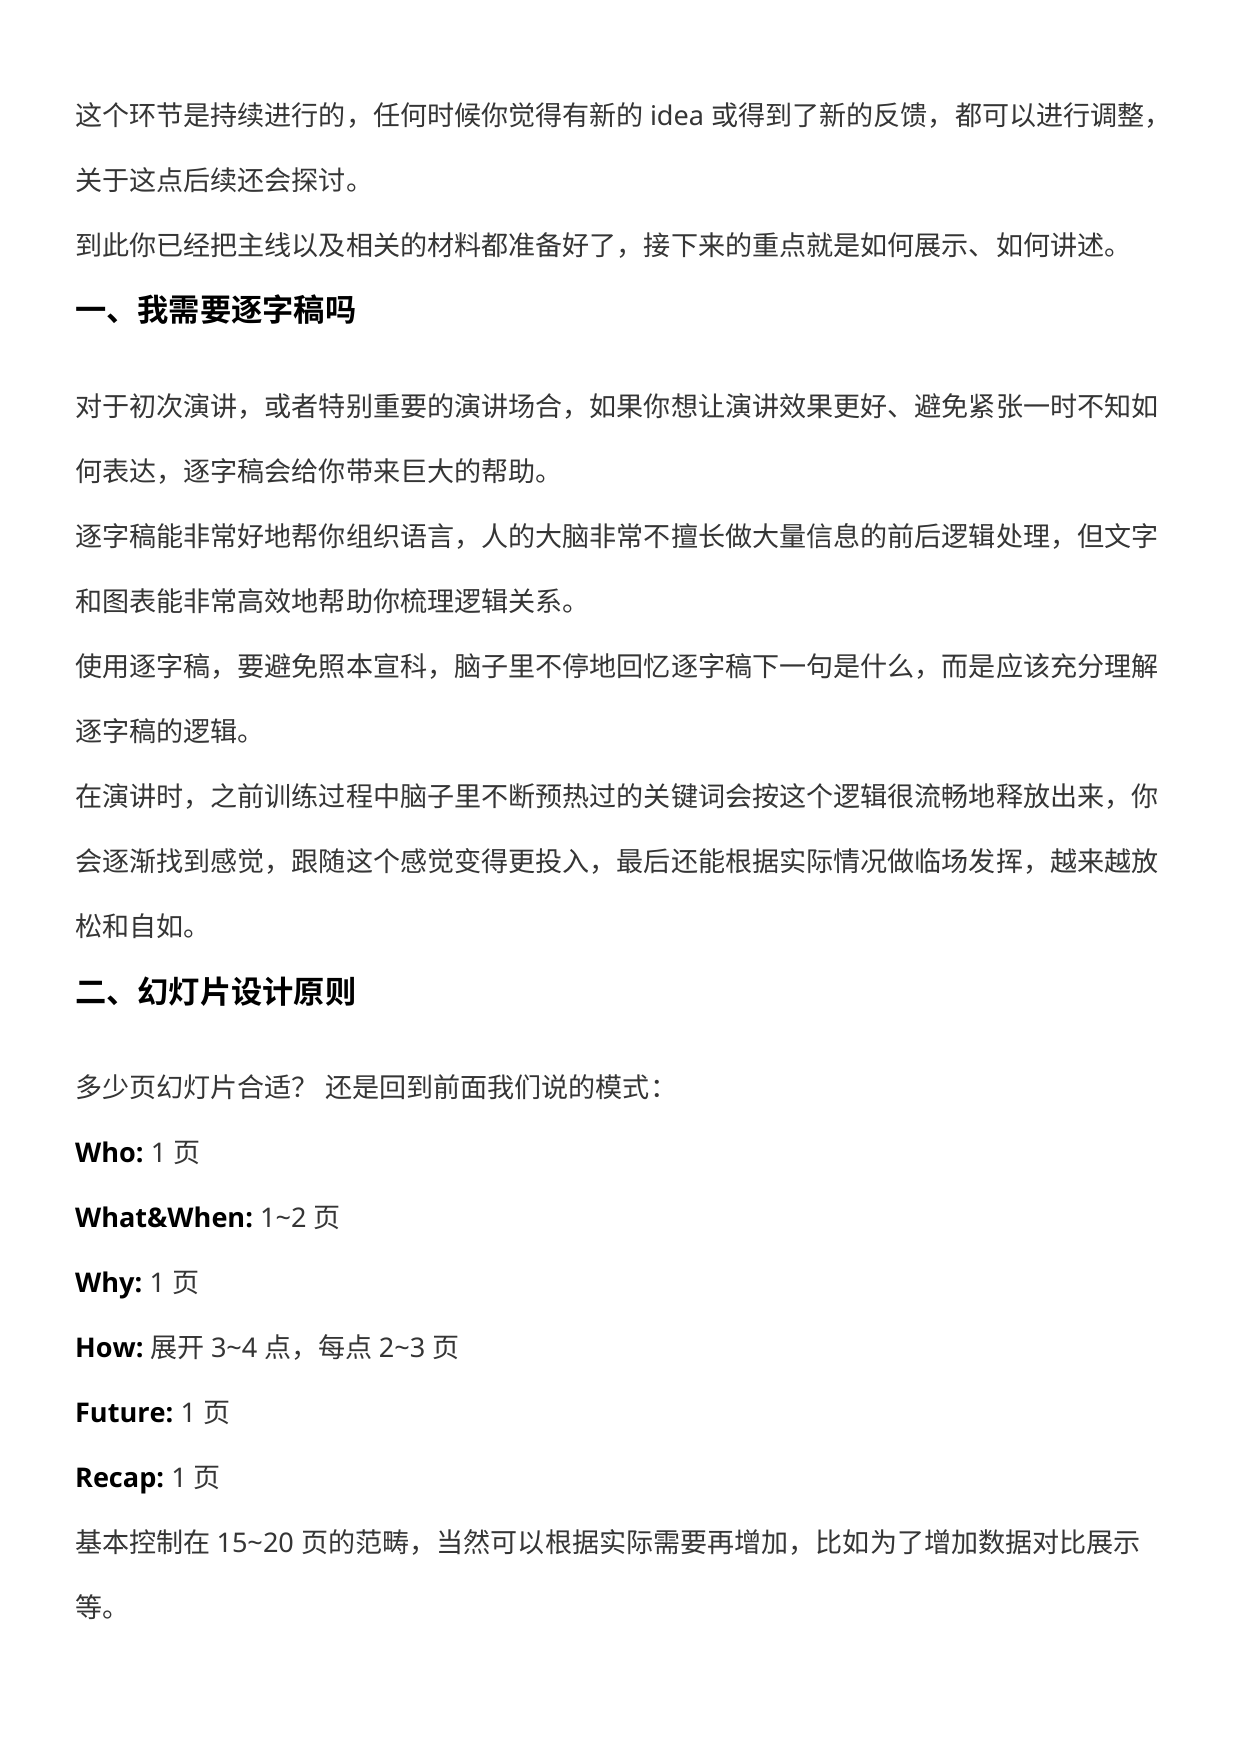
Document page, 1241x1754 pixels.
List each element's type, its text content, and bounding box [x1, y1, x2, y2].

text 在演讲时，之前训练过程中脑子里不断预热过的关键词会按这个逻辑很流畅地释放出来，你会逐渐找到感觉，跟随这个感觉变得更投入，最后还能根据实际情况做临场发挥，越来越放松和自如。 [75, 762, 1165, 957]
text 逐字稿能非常好地帮你组织语言，人的大脑非常不擅长做大量信息的前后逻辑处理，但文字和图表能非常高效地帮助你梳理逻辑关系。 [75, 502, 1165, 632]
text 到此你已经把主线以及相关的材料都准备好了，接下来的重点就是如何展示、如何讲述。 [75, 211, 1165, 276]
text How: 展开 3~4 点，每点 2~3 页 [75, 1313, 1165, 1378]
text Who: 1 页 [75, 1118, 1165, 1183]
text 一、我需要逐字稿吗 [75, 276, 1165, 341]
text Recap: 1 页 [75, 1443, 1165, 1508]
text 使用逐字稿，要避免照本宣科，脑子里不停地回忆逐字稿下一句是什么，而是应该充分理解逐字稿的逻辑。 [75, 632, 1165, 762]
text 二、幻灯片设计原则 [75, 957, 1165, 1022]
text Future: 1 页 [75, 1378, 1165, 1443]
text What&When: 1~2 页 [75, 1183, 1165, 1248]
text Why: 1 页 [75, 1248, 1165, 1313]
text 基本控制在 15~20 页的范畴，当然可以根据实际需要再增加，比如为了增加数据对比展示等。 [75, 1508, 1165, 1638]
text 这个环节是持续进行的，任何时候你觉得有新的 idea 或得到了新的反馈，都可以进行调整，关于这点后续还会探讨。 [75, 81, 1165, 211]
text 多少页幻灯片合适？ 还是回到前面我们说的模式： [75, 1053, 1165, 1118]
text 对于初次演讲，或者特别重要的演讲场合，如果你想让演讲效果更好、避免紧张一时不知如何表达，逐字稿会给你带来巨大的帮助。 [75, 372, 1165, 502]
